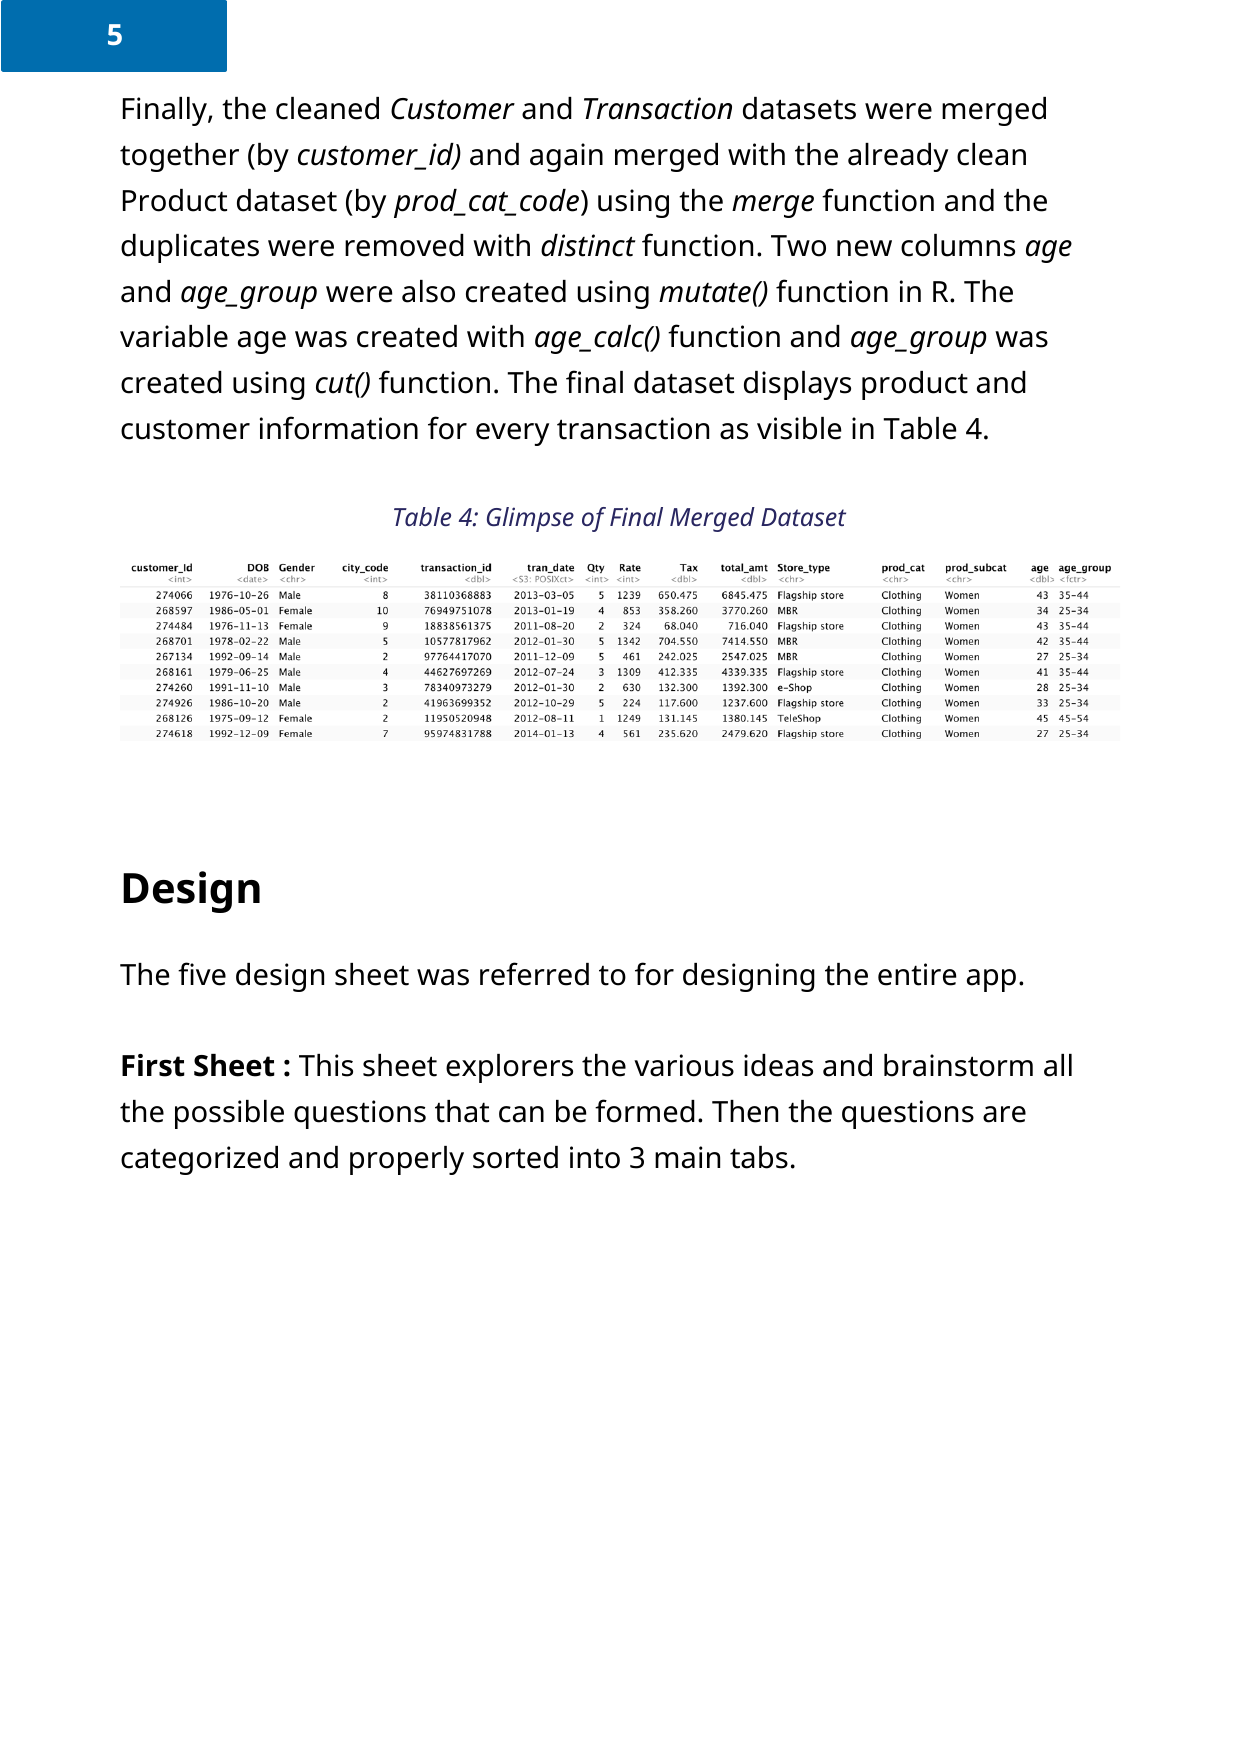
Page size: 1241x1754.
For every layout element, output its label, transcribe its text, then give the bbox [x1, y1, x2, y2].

subtitle Design [120, 858, 1120, 915]
text Finally, the cleaned Customer and Transaction datasets were merged together (by customer_id) and again merged with the already clean Product dataset (by prod_cat_code) using the merge function and the duplicates were removed with distinct function. Two new columns age and age_group were also created using mutate() function in R. The variable age was created with age_calc() function and age_group was created using cut() function. The final dataset displays product and customer information for every transaction as visible in Table 4. [120, 89, 1120, 448]
text The five design sheet was referred to for designing the entire app. [120, 954, 1120, 994]
text Table 4: Glimpse of Final Merged Dataset [120, 499, 1120, 533]
picture [120, 554, 1121, 741]
text First Sheet : This sheet explorers the various ideas and brainstorm all the possible questions that can be formed. Then the questions are categorized and properly sorted into 3 main tabs. [120, 1046, 1120, 1177]
